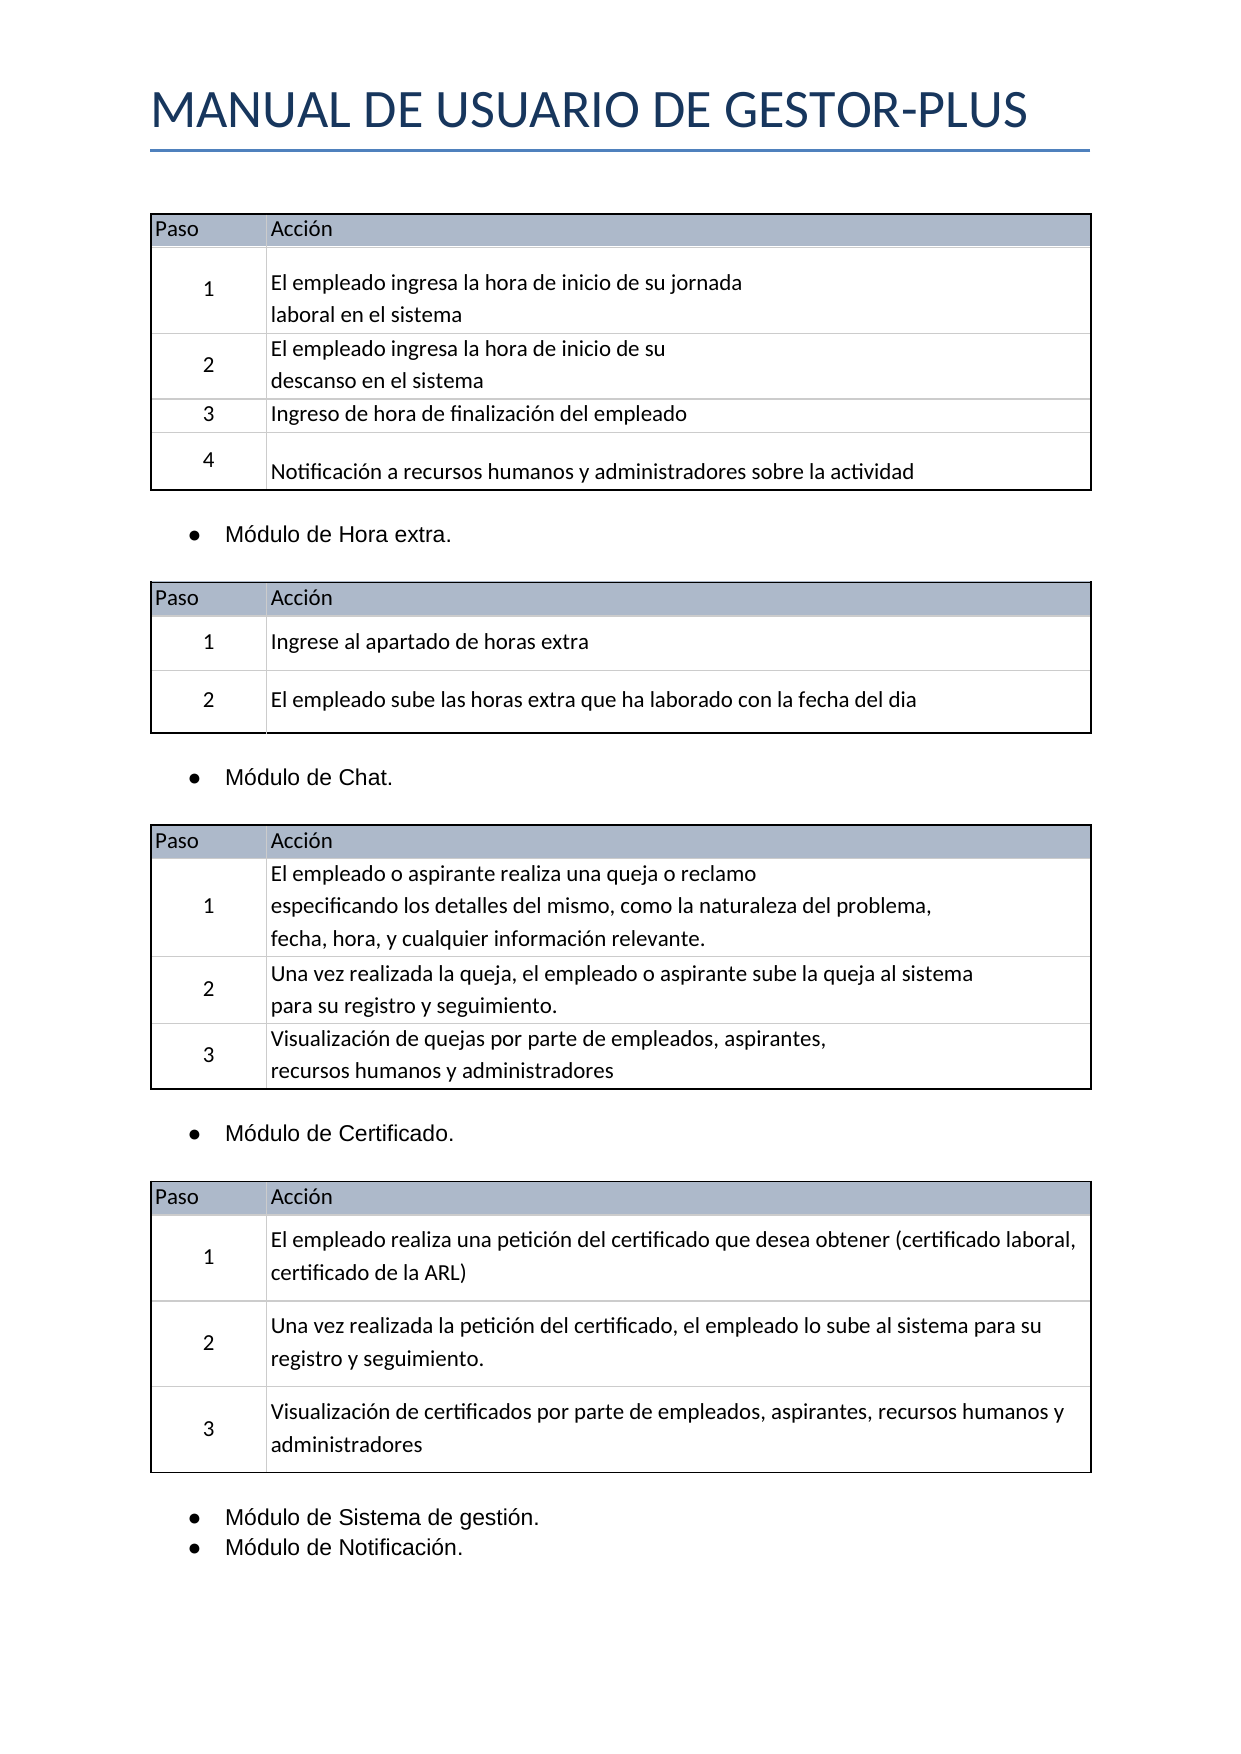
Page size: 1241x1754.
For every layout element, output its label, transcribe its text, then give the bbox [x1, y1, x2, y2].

table_cell 2 [152, 671, 266, 732]
table_cell 3 [152, 400, 266, 431]
table_cell Visualización de quejas por parte de empleados, aspirantes, recursos humanos y administradores [267, 1024, 1090, 1088]
list Módulo de Sistema de gestión. [187, 1503, 1090, 1530]
table_header Acción [267, 583, 1090, 615]
table_cell 2 [152, 957, 266, 1023]
table_header Acción [267, 1182, 1090, 1214]
table_cell 4 [152, 433, 266, 489]
table_cell Una vez realizada la queja, el empleado o aspirante sube la queja al sistema para su registro y seguimiento. [267, 957, 1090, 1023]
table_cell 1 [152, 617, 266, 669]
table_cell El empleado ingresa la hora de inicio de su descanso en el sistema [267, 334, 1090, 398]
table_cell 3 [152, 1024, 266, 1088]
table_header Acción [267, 215, 1090, 246]
table_cell 2 [152, 1302, 266, 1386]
table_header Paso [152, 215, 266, 246]
table_cell El empleado realiza una petición del certificado que desea obtener (certificado laboral, certificado de la ARL) [267, 1216, 1090, 1300]
table_cell Notificación a recursos humanos y administradores sobre la actividad [267, 433, 1090, 489]
table_cell 2 [152, 334, 266, 398]
table_header Acción [267, 826, 1090, 858]
table_cell Una vez realizada la petición del certificado, el empleado lo sube al sistema para su registro y seguimiento. [267, 1302, 1090, 1386]
table_header Paso [152, 583, 266, 615]
list Módulo de Certificado. [187, 1120, 1090, 1146]
table_cell 3 [152, 1387, 266, 1472]
table_cell 1 [152, 1216, 266, 1300]
table_cell 1 [152, 859, 266, 956]
list Módulo de Hora extra. [187, 521, 1090, 547]
table_cell Ingreso de hora de finalización del empleado [267, 400, 1090, 431]
list Módulo de Notificación. [187, 1534, 1090, 1560]
table_cell El empleado sube las horas extra que ha laborado con la fecha del dia [267, 671, 1090, 732]
table_cell 1 [152, 248, 266, 332]
table_header Paso [152, 1182, 266, 1214]
table_header Paso [152, 826, 266, 858]
table_cell Visualización de certificados por parte de empleados, aspirantes, recursos humanos y administradores [267, 1387, 1090, 1472]
table_cell El empleado o aspirante realiza una queja o reclamo especificando los detalles del mismo, como la naturaleza del problema, fecha, hora, y cualquier información relevante. [267, 859, 1090, 956]
list Módulo de Chat. [187, 764, 1090, 790]
table_cell El empleado ingresa la hora de inicio de su jornada laboral en el sistema [267, 248, 1090, 332]
table_cell Ingrese al apartado de horas extra [267, 617, 1090, 669]
